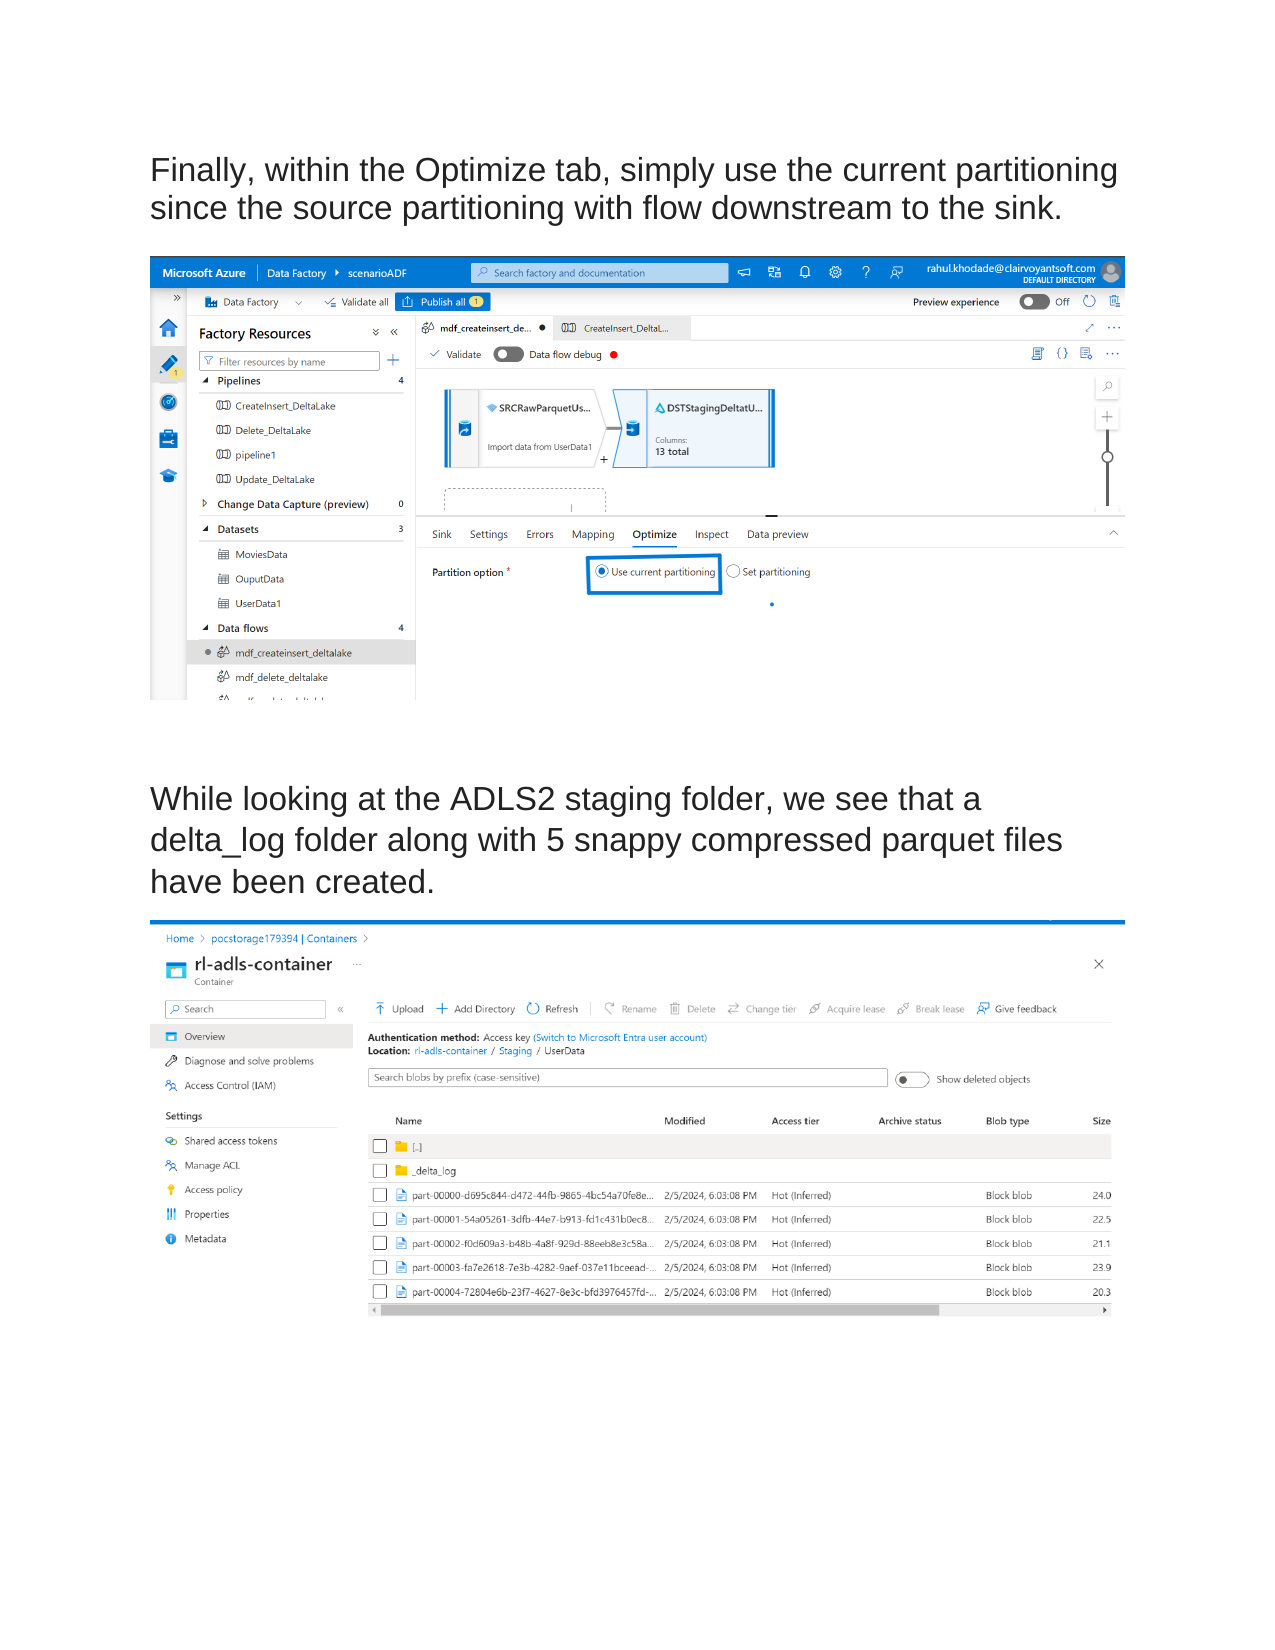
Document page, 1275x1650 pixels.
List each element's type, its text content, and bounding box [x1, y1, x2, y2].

text Finally, within the Optimize tab, simply use the current partitioning since the source partitioning with flow downstream to the sink. [150, 150, 1125, 227]
picture [150, 920, 1125, 1337]
picture [150, 256, 1125, 700]
text While looking at the ADLS2 staging folder, we see that a delta_log folder along with 5 snappy compressed parquet files have been created. [150, 779, 1125, 900]
